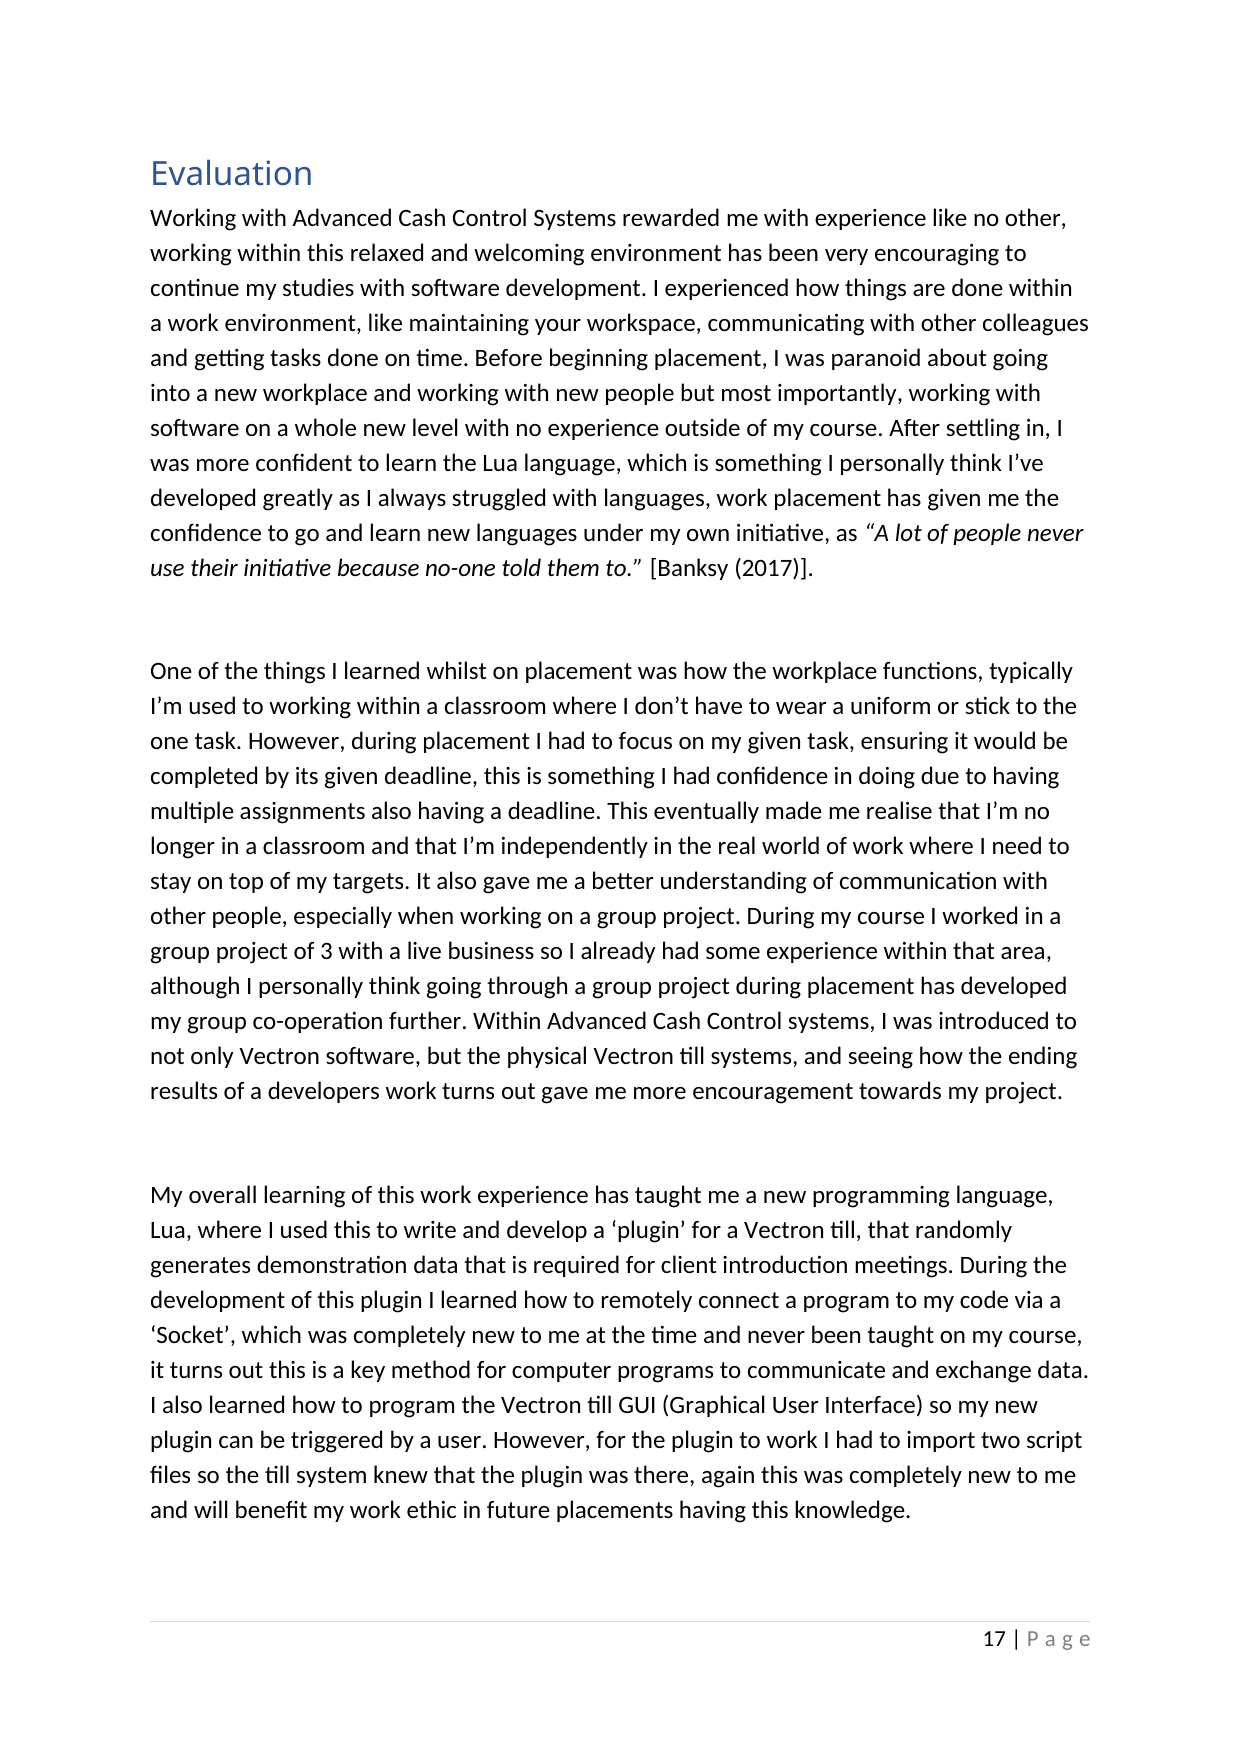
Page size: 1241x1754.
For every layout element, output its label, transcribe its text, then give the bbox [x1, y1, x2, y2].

text Working with Advanced Cash Control Systems rewarded me with experience like no other, working within this relaxed and welcoming environment has been very encouraging to continue my studies with software development. I experienced how things are done within a work environment, like maintaining your workspace, communicating with other colleagues and getting tasks done on time. Before beginning placement, I was paranoid about going into a new workplace and working with new people but most importantly, working with software on a whole new level with no experience outside of my course. After settling in, I was more confident to learn the Lua language, which is something I personally think I’ve developed greatly as I always struggled with languages, work placement has given me the confidence to go and learn new languages under my own initiative, as “A lot of people never use their initiative because no-one told them to.” [Banksy (2017)]. [150, 202, 1090, 583]
text My overall learning of this work experience has taught me a new programming language, Lua, where I used this to write and develop a ‘plugin’ for a Vectron till, that randomly generates demonstration data that is required for client introduction meetings. During the development of this plugin I learned how to remotely connect a program to my code via a ‘Socket’, which was completely new to me at the time and never been taught on my course, it turns out this is a key method for computer programs to communicate and exchange data. I also learned how to program the Vectron till GUI (Graphical User Interface) so my new plugin can be triggered by a user. However, for the plugin to work I had to import two script files so the till system knew that the plugin was there, again this was completely new to me and will benefit my work ethic in future placements having this knowledge. [150, 1179, 1090, 1524]
text One of the things I learned whilst on placement was how the workplace functions, typically I’m used to working within a classroom where I don’t have to wear a uniform or stick to the one task. However, during placement I had to focus on my given task, ensuring it would be completed by its given deadline, this is something I had confidence in doing due to having multiple assignments also having a deadline. This eventually made me realise that I’m no longer in a classroom and that I’m independently in the real world of work where I need to stay on top of my targets. It also gave me a better understanding of communication with other people, especially when working on a group project. During my course I worked in a group project of 3 with a live business so I already had some experience within that area, although I personally think going through a group project during placement has developed my group co-operation further. Within Advanced Cash Control systems, I was introduced to not only Vectron software, but the physical Vectron till systems, and seeing how the ending results of a developers work turns out gave me more encouragement towards my project. [150, 656, 1090, 1106]
subtitle Evaluation [150, 150, 1090, 195]
